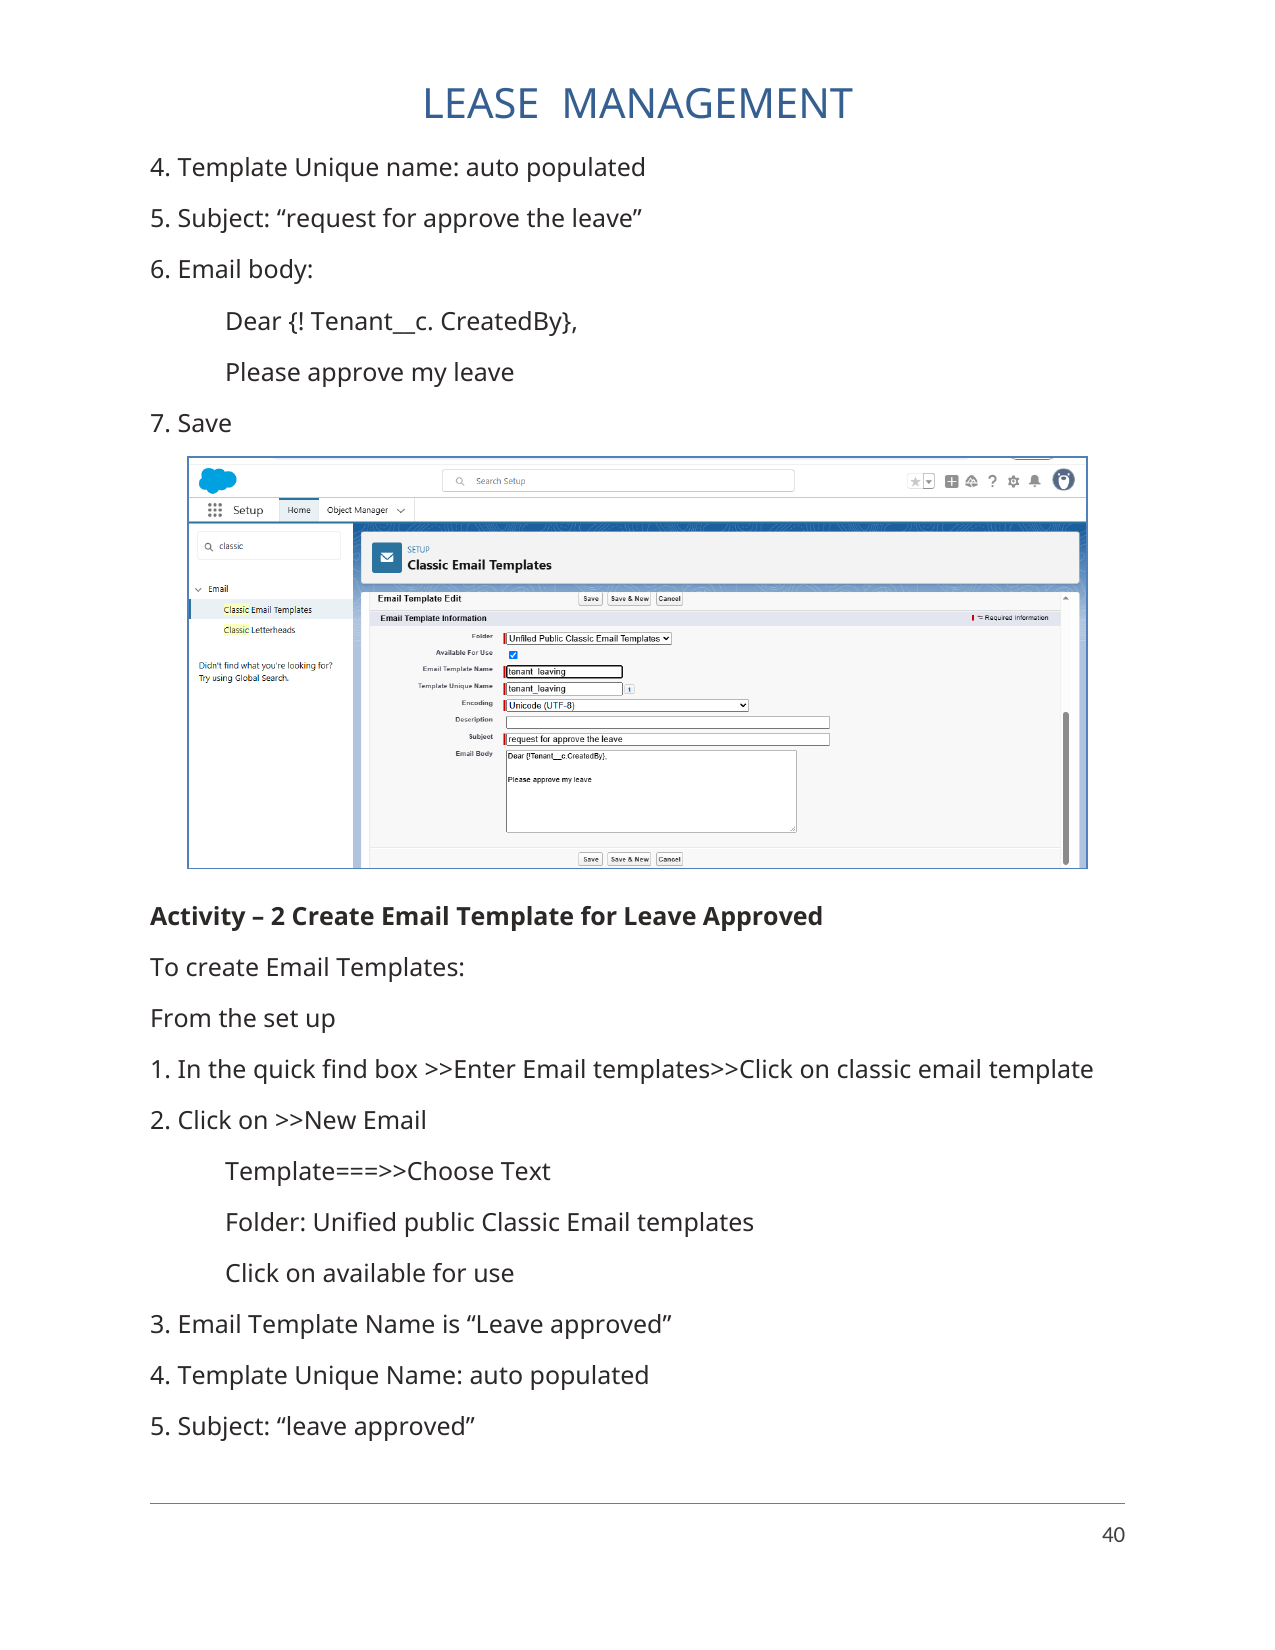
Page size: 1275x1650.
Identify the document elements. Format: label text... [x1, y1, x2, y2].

text To create Email Templates: [150, 950, 1125, 984]
text Folder: Unified public Classic Email templates [150, 1205, 1125, 1239]
text 4. Template Unique name: auto populated [150, 150, 1125, 184]
text 1. In the quick find box >>Enter Email templates>>Click on classic email template [150, 1052, 1125, 1086]
text 5. Subject: “request for approve the leave” [150, 201, 1125, 235]
text Please approve my leave [150, 354, 1125, 388]
text 5. Subject: “leave approved” [150, 1409, 1125, 1443]
text Activity – 2 Create Email Template for Leave Approved [150, 899, 1125, 933]
picture [189, 458, 1086, 868]
text 4. Template Unique Name: auto populated [150, 1358, 1125, 1392]
text 3. Email Template Name is “Leave approved” [150, 1307, 1125, 1341]
text Click on available for use [150, 1256, 1125, 1290]
text Dear {! Tenant__c. CreatedBy}, [150, 303, 1125, 337]
text Template===>>Choose Text [150, 1154, 1125, 1188]
text 2. Click on >>New Email [150, 1103, 1125, 1137]
text 7. Save [150, 405, 1125, 439]
text From the set up [150, 1001, 1125, 1035]
text 6. Email body: [150, 252, 1125, 286]
